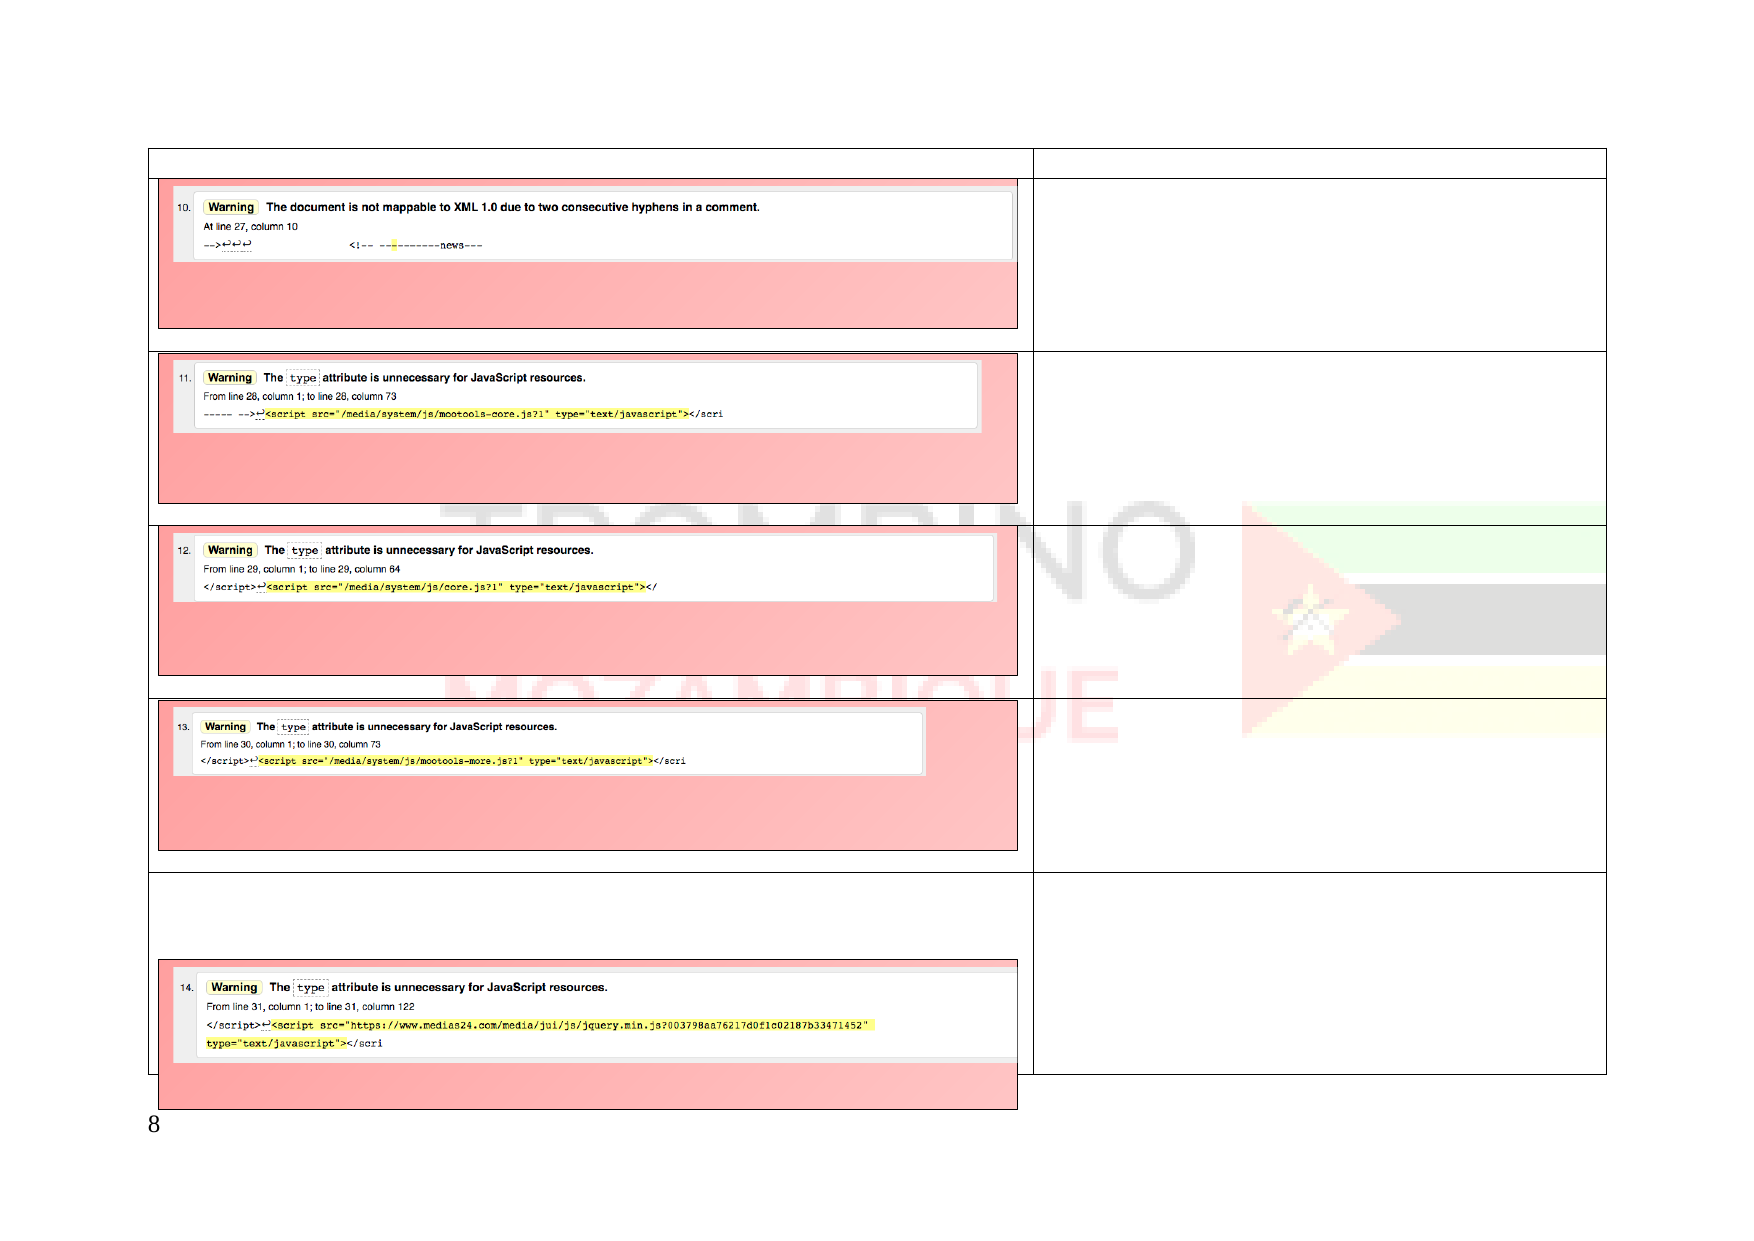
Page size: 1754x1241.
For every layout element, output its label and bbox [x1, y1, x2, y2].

picture [173, 360, 982, 433]
table_cell [1034, 179, 1606, 351]
picture [173, 967, 1018, 1063]
picture [173, 707, 926, 776]
picture [173, 186, 1018, 262]
table_cell [1034, 699, 1606, 872]
table_cell [1034, 873, 1606, 1074]
table_cell [1034, 352, 1606, 524]
table_cell [149, 149, 1033, 177]
table_cell [149, 873, 1033, 1074]
table_cell [149, 699, 1033, 872]
table_cell [149, 352, 1033, 524]
table_cell [1034, 149, 1606, 177]
table_cell [1034, 526, 1606, 698]
picture [173, 533, 998, 602]
table_cell [149, 179, 1033, 351]
table_cell [149, 526, 1033, 698]
